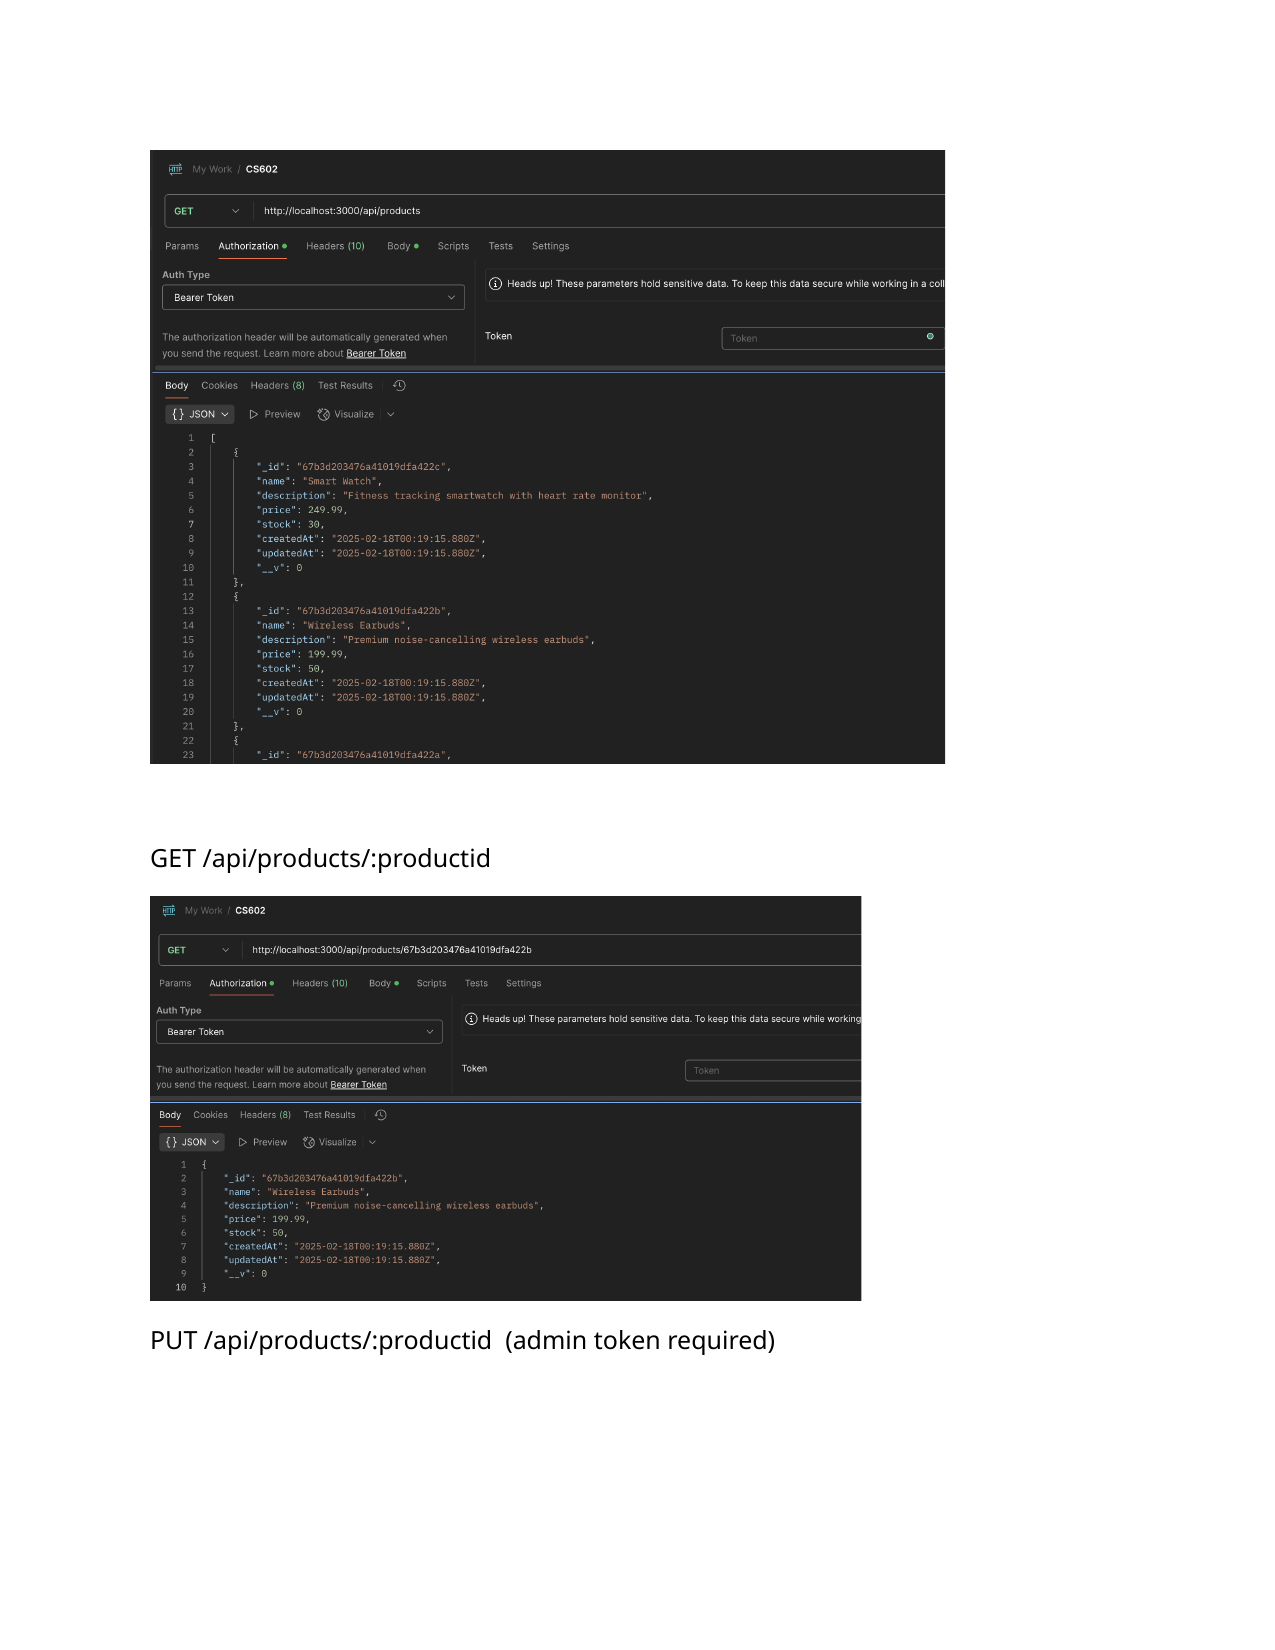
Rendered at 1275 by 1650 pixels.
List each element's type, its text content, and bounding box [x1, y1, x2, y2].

picture [150, 150, 946, 764]
text PUT /api/products/:productid (admin token required) [150, 1322, 1125, 1356]
picture [150, 896, 862, 1301]
text GET /api/products/:productid [150, 841, 1125, 875]
